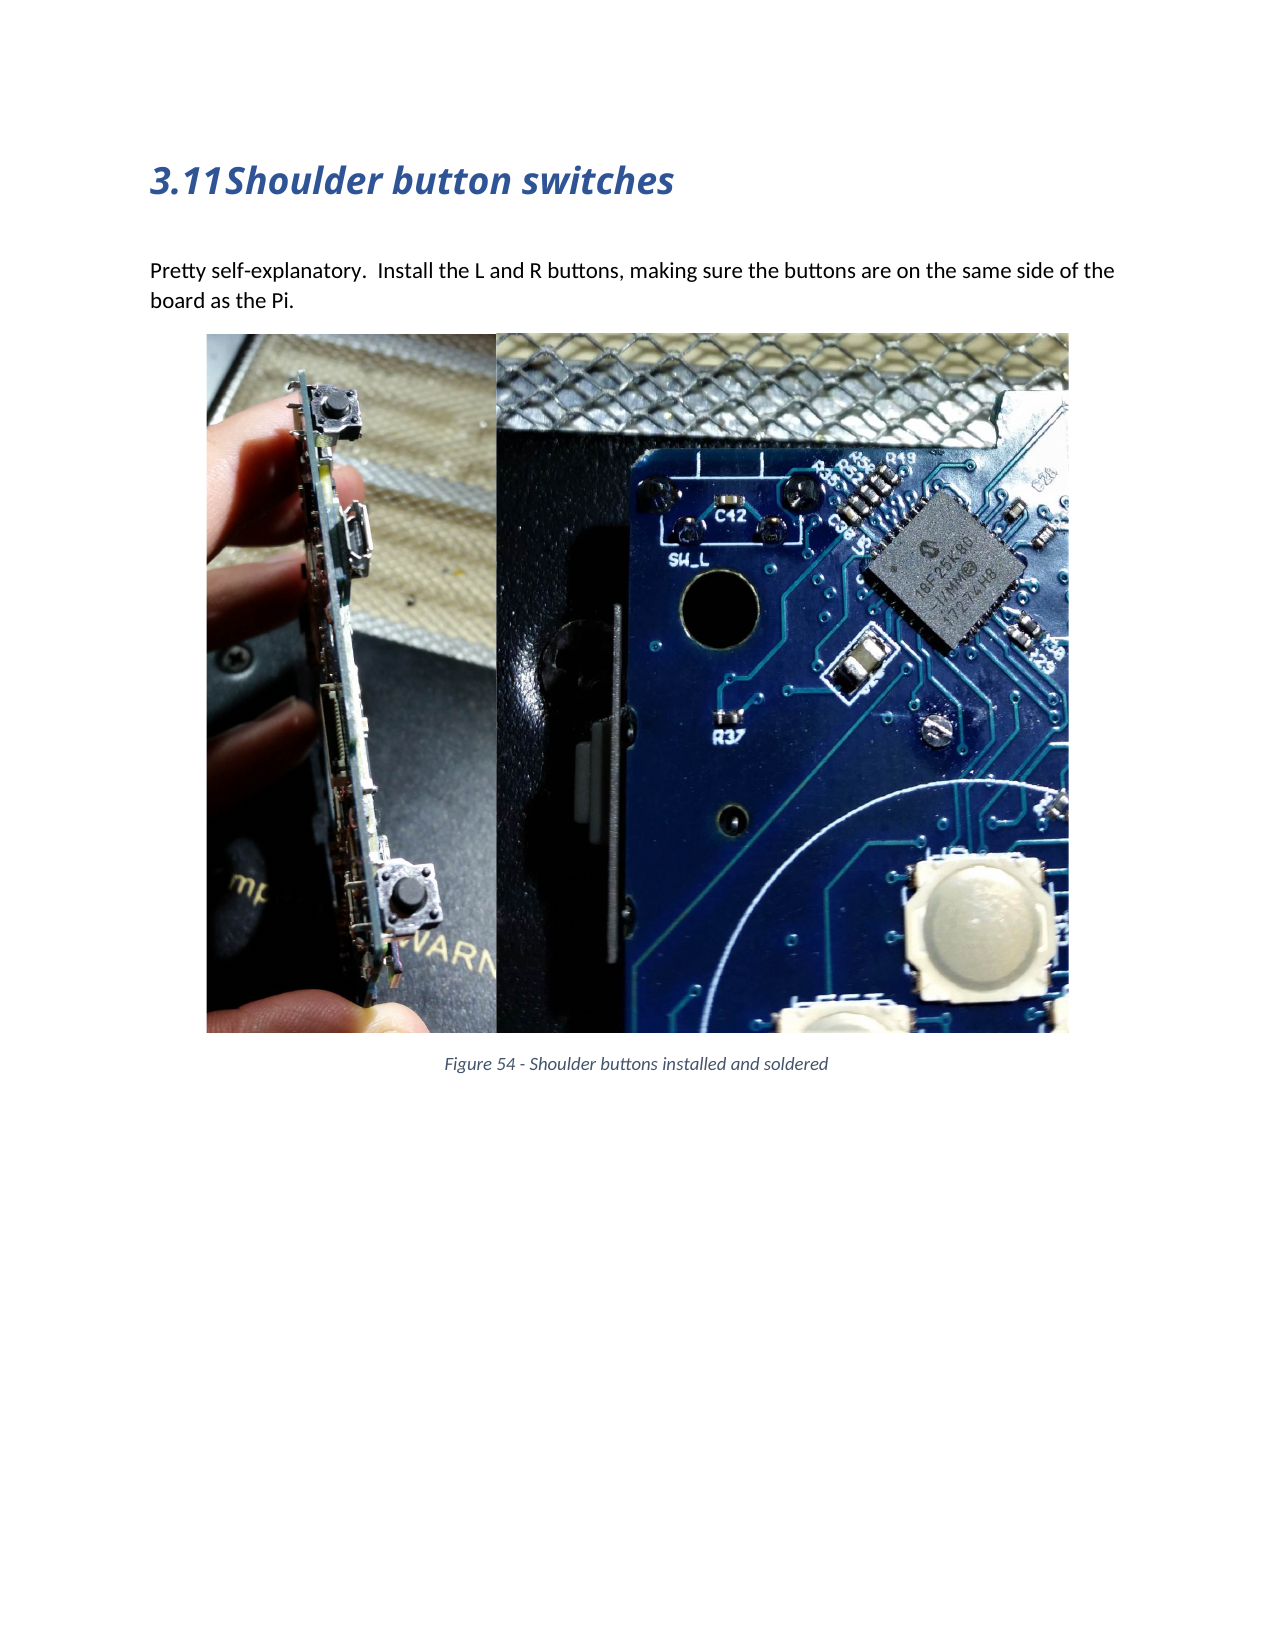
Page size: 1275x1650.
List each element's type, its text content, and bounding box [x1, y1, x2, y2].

text Figure 54 - Shoulder buttons installed and soldered [150, 1052, 1125, 1075]
picture [206, 333, 1069, 1033]
subtitle Shoulder button switches [150, 154, 1125, 205]
text Pretty self-explanatory. Install the L and R buttons, making sure the buttons are on the same side of the board as the Pi. [150, 256, 1125, 314]
